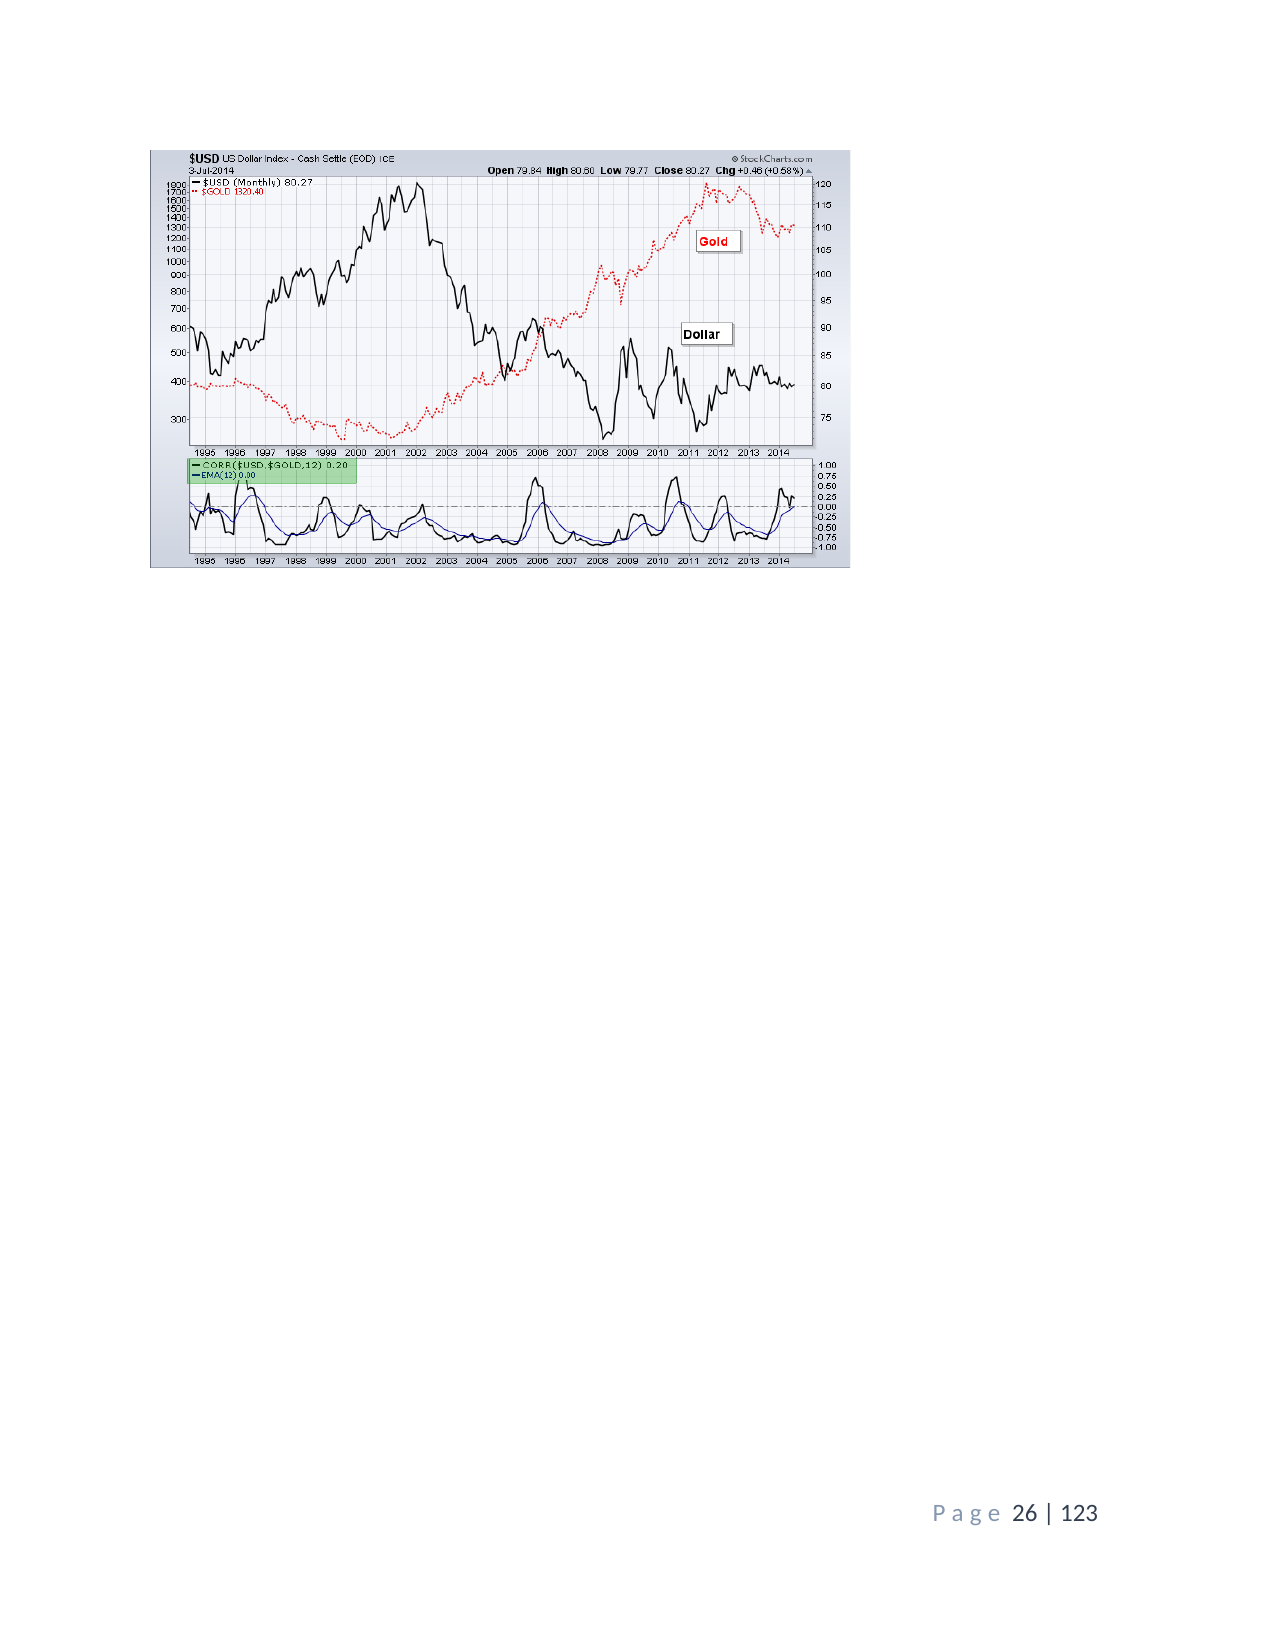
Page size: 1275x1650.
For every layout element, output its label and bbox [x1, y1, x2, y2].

picture [150, 150, 851, 568]
